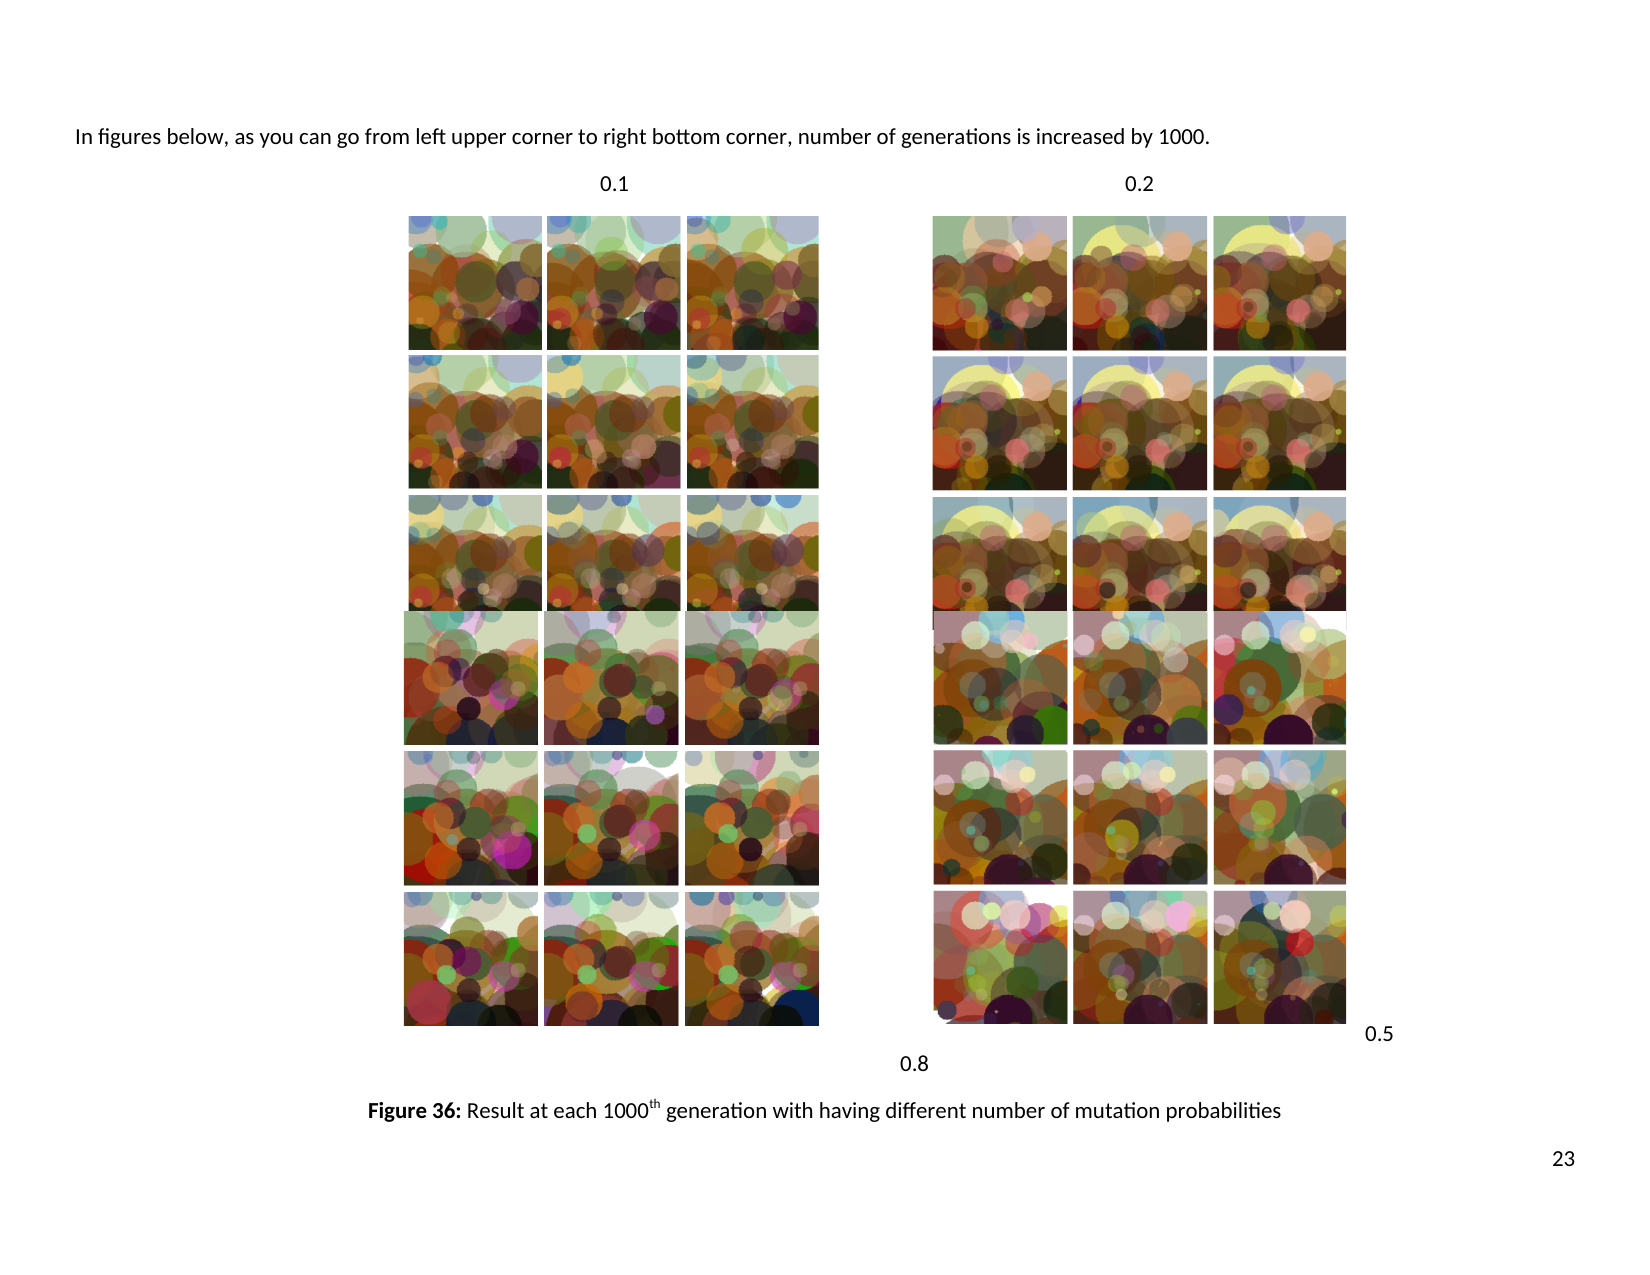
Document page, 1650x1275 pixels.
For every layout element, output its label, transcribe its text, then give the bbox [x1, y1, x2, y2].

picture [403, 216, 819, 1026]
text In figures below, as you can go from left upper corner to right bottom corner, number of generations is increased by 1000. [75, 122, 1575, 150]
text 0.1 0.2 [525, 169, 1575, 197]
text Figure 36: Result at each 1000th generation with having different number of mutation probabilities [75, 1096, 1575, 1124]
picture [932, 216, 1347, 1024]
text 0.5 0.8 [525, 1019, 1575, 1077]
